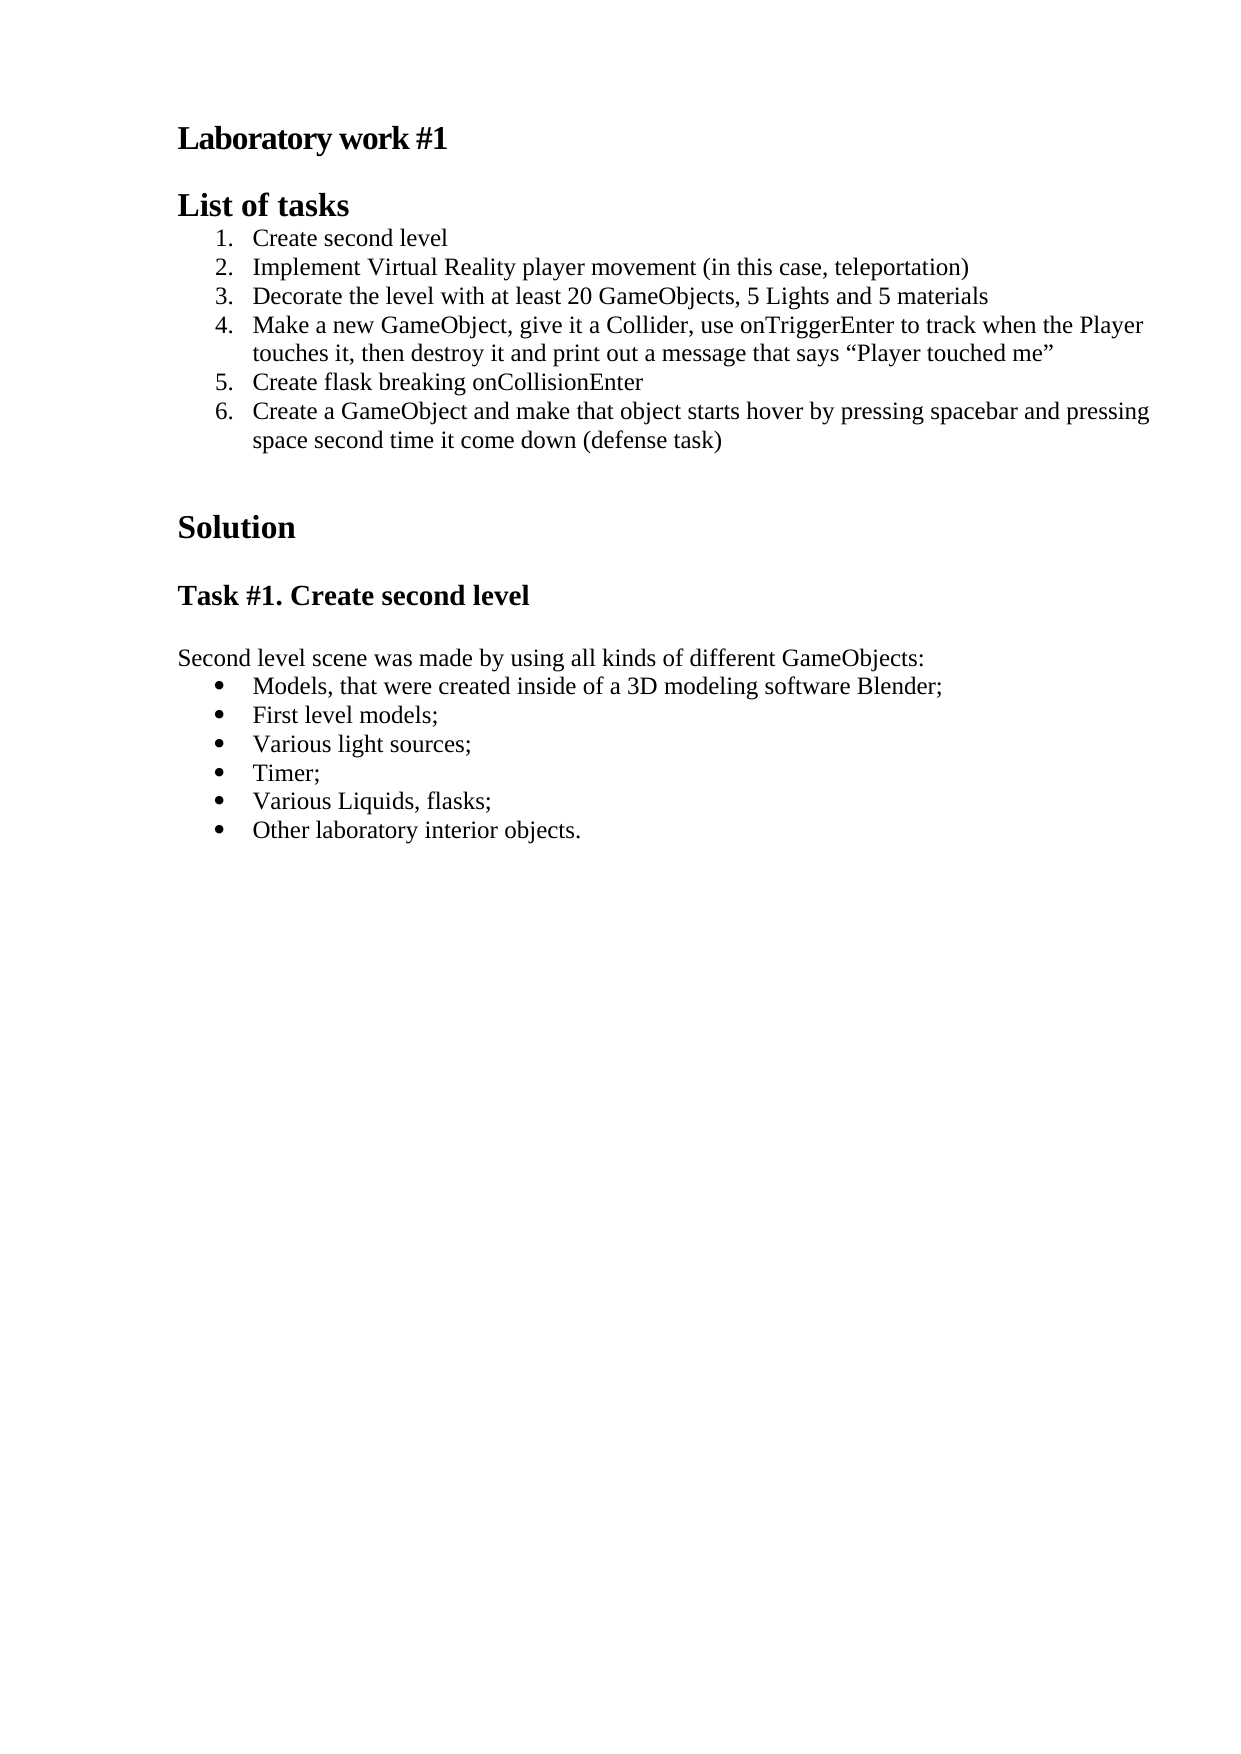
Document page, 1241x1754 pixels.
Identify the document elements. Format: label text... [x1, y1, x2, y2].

list Implement Virtual Reality player movement (in this case, teleportation) [215, 252, 1152, 281]
subtitle Task #1. Create second level [177, 578, 1152, 612]
list Create flask breaking onCollisionEnter [215, 367, 1152, 396]
list Various Liquids, flasks; [215, 786, 1152, 815]
title Laboratory work #1 [177, 118, 1152, 156]
subtitle Solution [177, 507, 1152, 546]
list Models, that were created inside of a 3D modeling software Blender; [215, 671, 1152, 700]
list Timer; [215, 758, 1152, 786]
list Create a GameObject and make that object starts hover by pressing spacebar and pressing space second time it come down (defense task) [215, 396, 1152, 453]
list First level models; [215, 700, 1152, 729]
list Make a new GameObject, give it a Collider, use onTriggerEnter to track when the Player touches it, then destroy it and print out a message that says “Player touched me” [215, 310, 1152, 367]
list Other laboratory interior objects. [215, 815, 1152, 844]
list Create second level [215, 223, 1152, 252]
text Second level scene was made by using all kinds of different GameObjects: [177, 643, 1152, 671]
text List of tasks [177, 185, 1152, 223]
list Various light sources; [215, 729, 1152, 758]
list Decorate the level with at least 20 GameObjects, 5 Lights and 5 materials [215, 281, 1152, 310]
